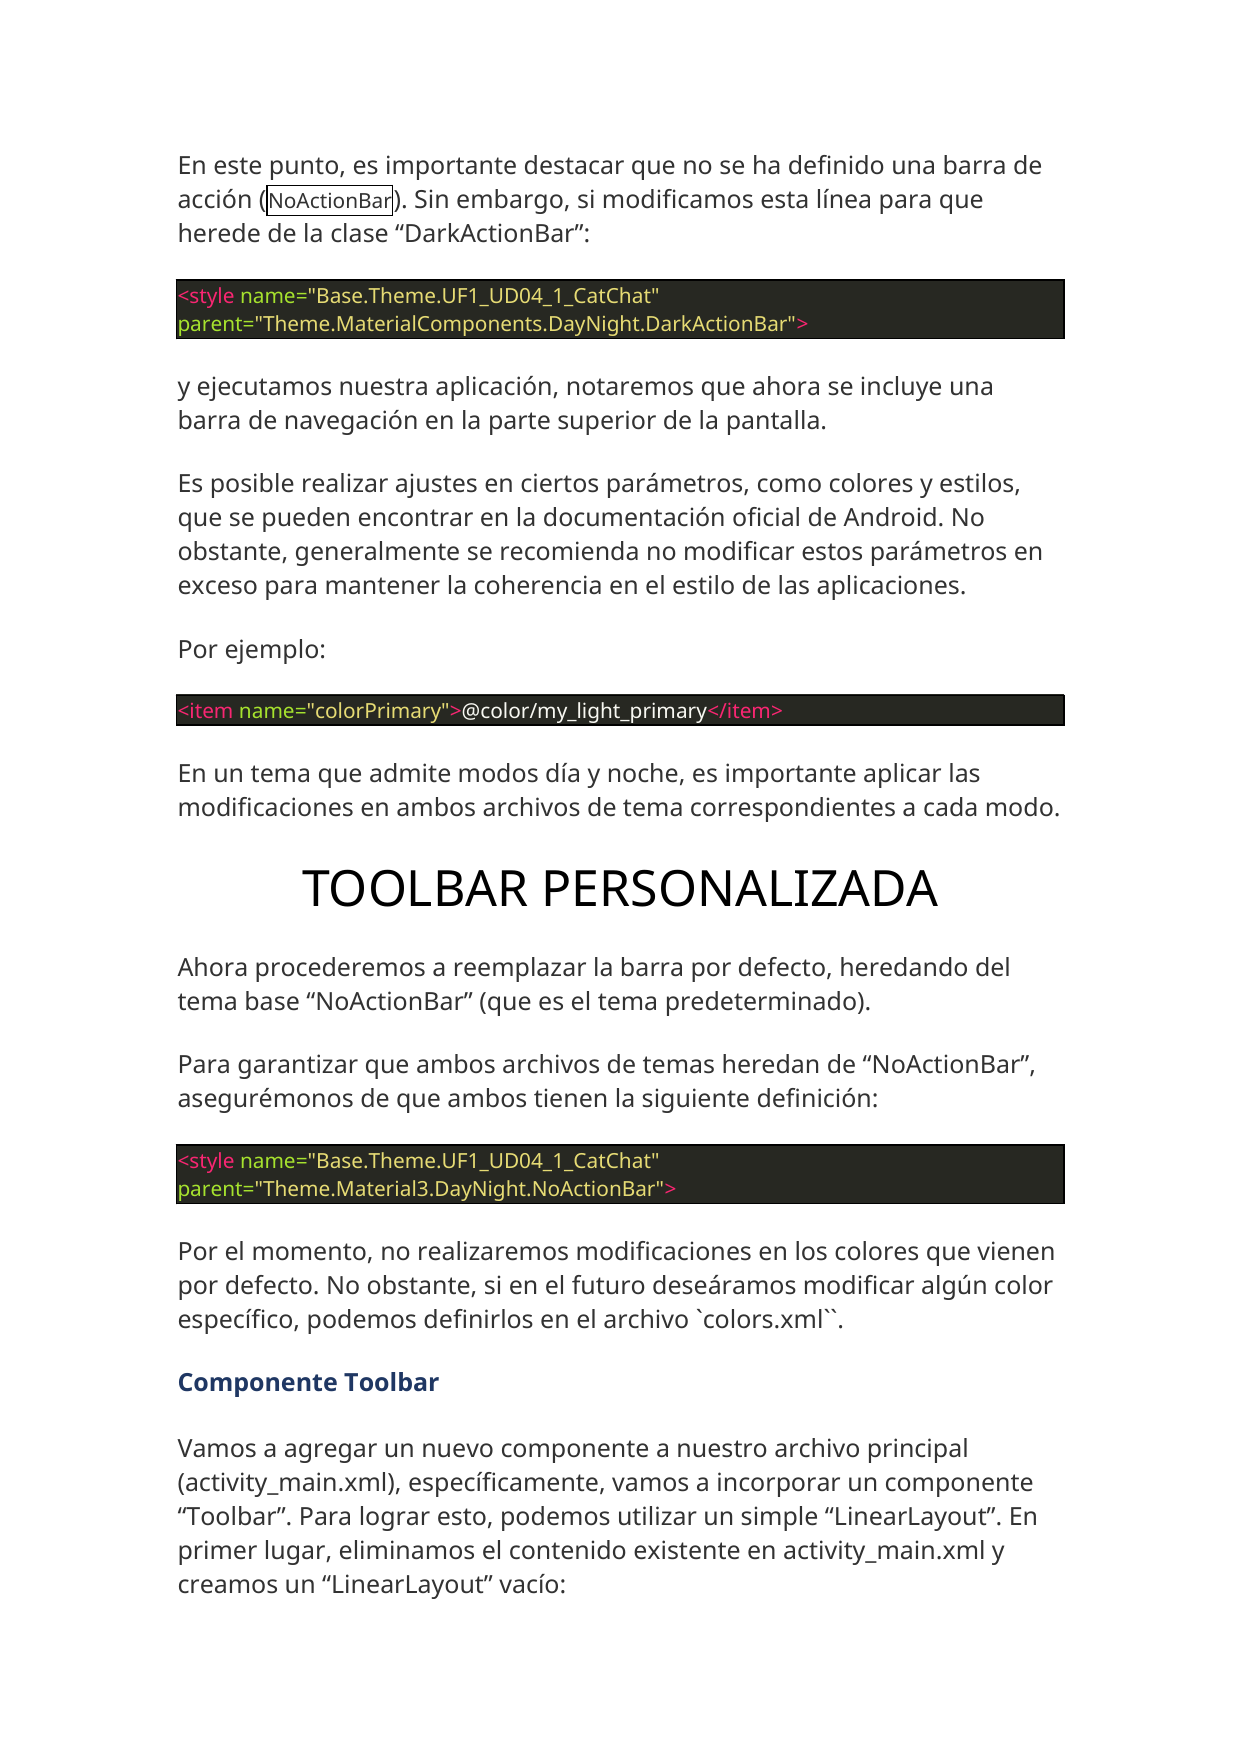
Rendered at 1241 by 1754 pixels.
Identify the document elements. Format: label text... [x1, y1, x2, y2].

text En un tema que admite modos día y noche, es importante aplicar las modificaciones en ambos archivos de tema correspondientes a cada modo. [177, 755, 1063, 823]
text Es posible realizar ajustes en ciertos parámetros, como colores y estilos, que se pueden encontrar en la documentación oficial de Android. No obstante, generalmente se recomienda no modificar estos parámetros en exceso para mantener la coherencia en el estilo de las aplicaciones. [177, 466, 1063, 602]
text <style name="Base.Theme.UF1_UD04_1_CatChat" parent="Theme.MaterialComponents.DayNight.DarkActionBar"> [177, 281, 1063, 338]
subtitle Toolbar Personalizada [177, 852, 1063, 921]
text Por el momento, no realizaremos modificaciones en los colores que vienen por defecto. No obstante, si en el futuro deseáramos modificar algún color específico, podemos definirlos en el archivo `colors.xml``. [177, 1233, 1063, 1336]
text y ejecutamos nuestra aplicación, notaremos que ahora se incluye una barra de navegación en la parte superior de la pantalla. [177, 368, 1063, 437]
subtitle Componente Toolbar [177, 1365, 1063, 1399]
text Por ejemplo: [177, 631, 1063, 665]
text Para garantizar que ambos archivos de temas heredan de “NoActionBar”, asegurémonos de que ambos tienen la siguiente definición: [177, 1047, 1063, 1115]
text <item name="colorPrimary">@color/my_light_primary</item> [177, 696, 1063, 724]
text Vamos a agregar un nuevo componente a nuestro archivo principal (activity_main.xml), específicamente, vamos a incorporar un componente “Toolbar”. Para lograr esto, podemos utilizar un simple “LinearLayout”. En primer lugar, eliminamos el contenido existente en activity_main.xml y creamos un “LinearLayout” vacío: [177, 1431, 1063, 1601]
text En este punto, es importante destacar que no se ha definido una barra de acción (NoActionBar). Sin embargo, si modificamos esta línea para que herede de la clase “DarkActionBar”: [177, 148, 1063, 250]
text Ahora procederemos a reemplazar la barra por defecto, heredando del tema base “NoActionBar” (que es el tema predeterminado). [177, 950, 1063, 1018]
text <style name="Base.Theme.UF1_UD04_1_CatChat" parent="Theme.Material3.DayNight.NoActionBar"> [177, 1146, 1063, 1203]
